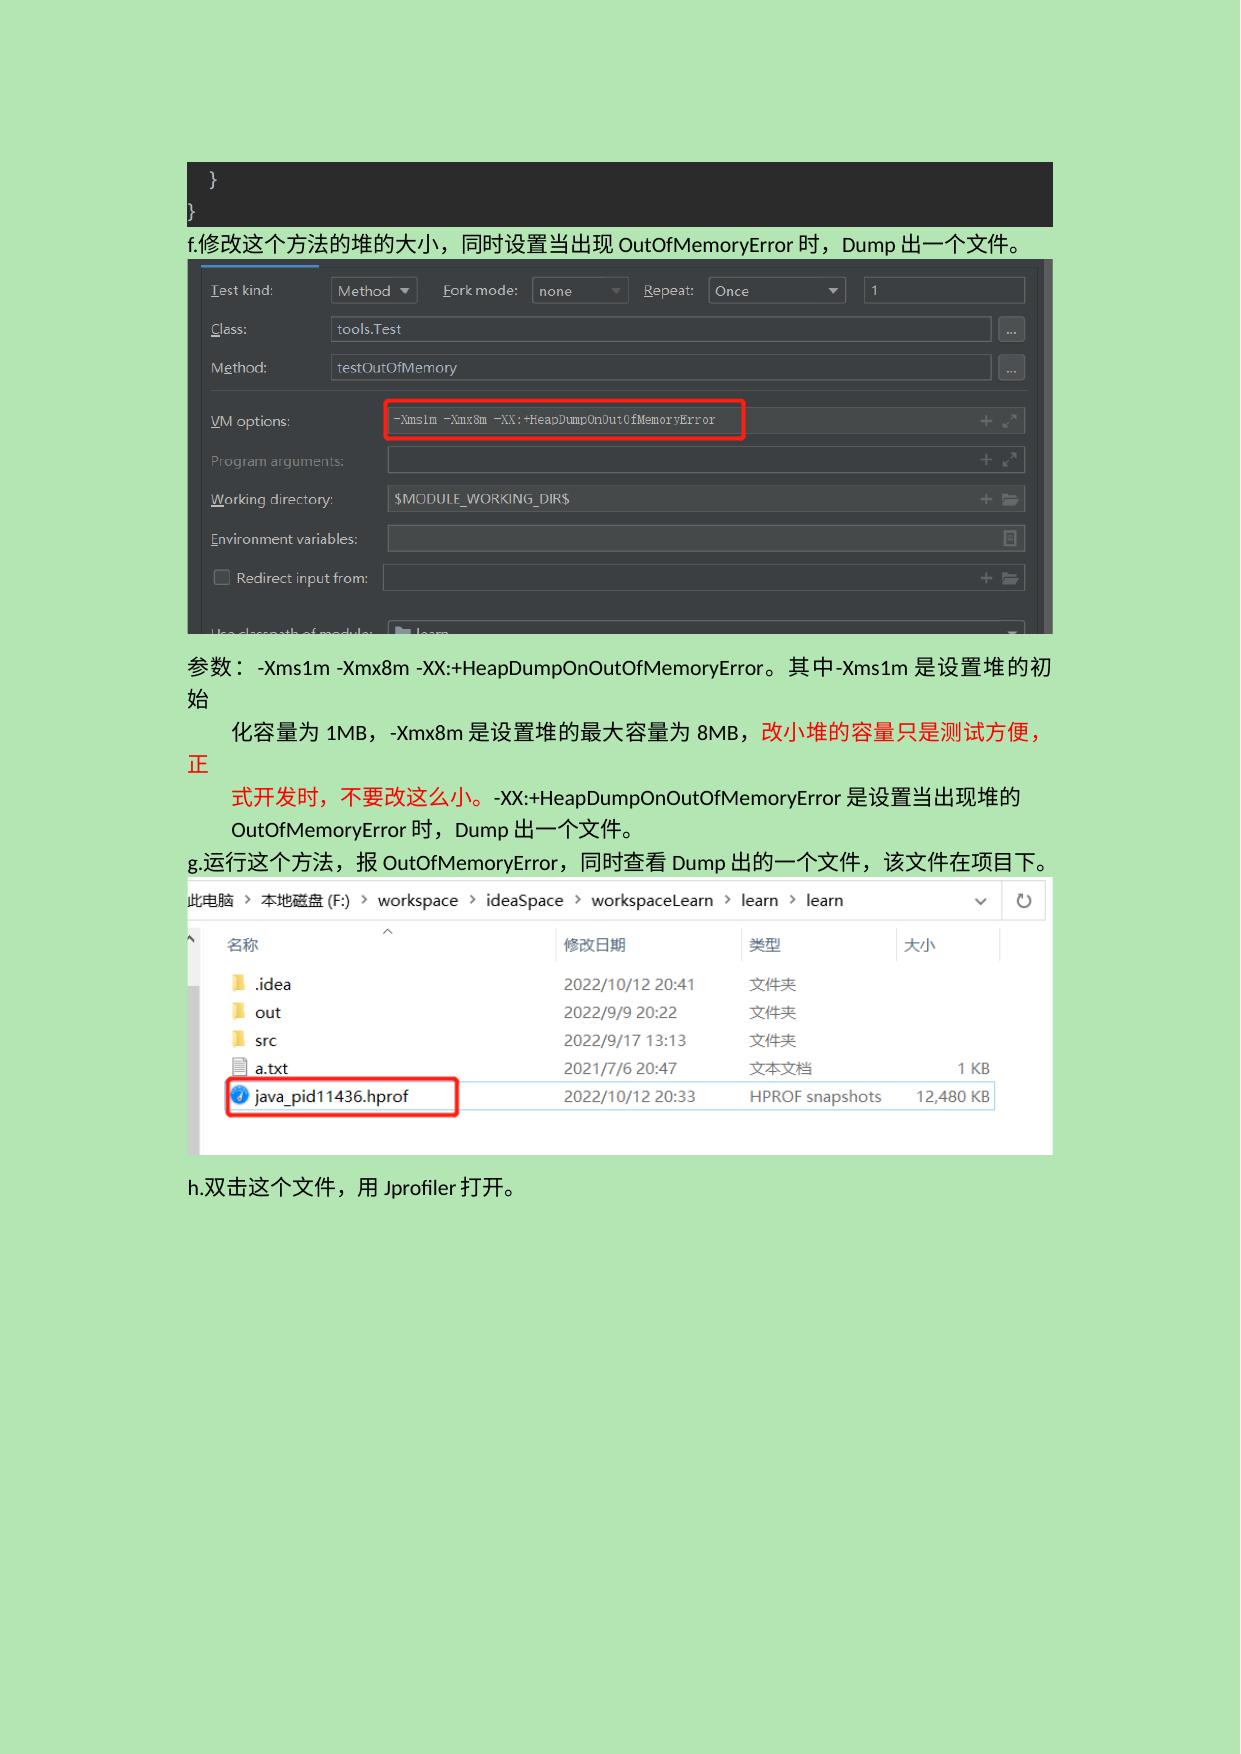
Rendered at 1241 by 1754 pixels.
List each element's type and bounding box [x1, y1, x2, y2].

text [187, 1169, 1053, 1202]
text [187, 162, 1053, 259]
picture [187, 877, 1053, 1155]
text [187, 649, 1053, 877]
picture [187, 259, 1053, 634]
